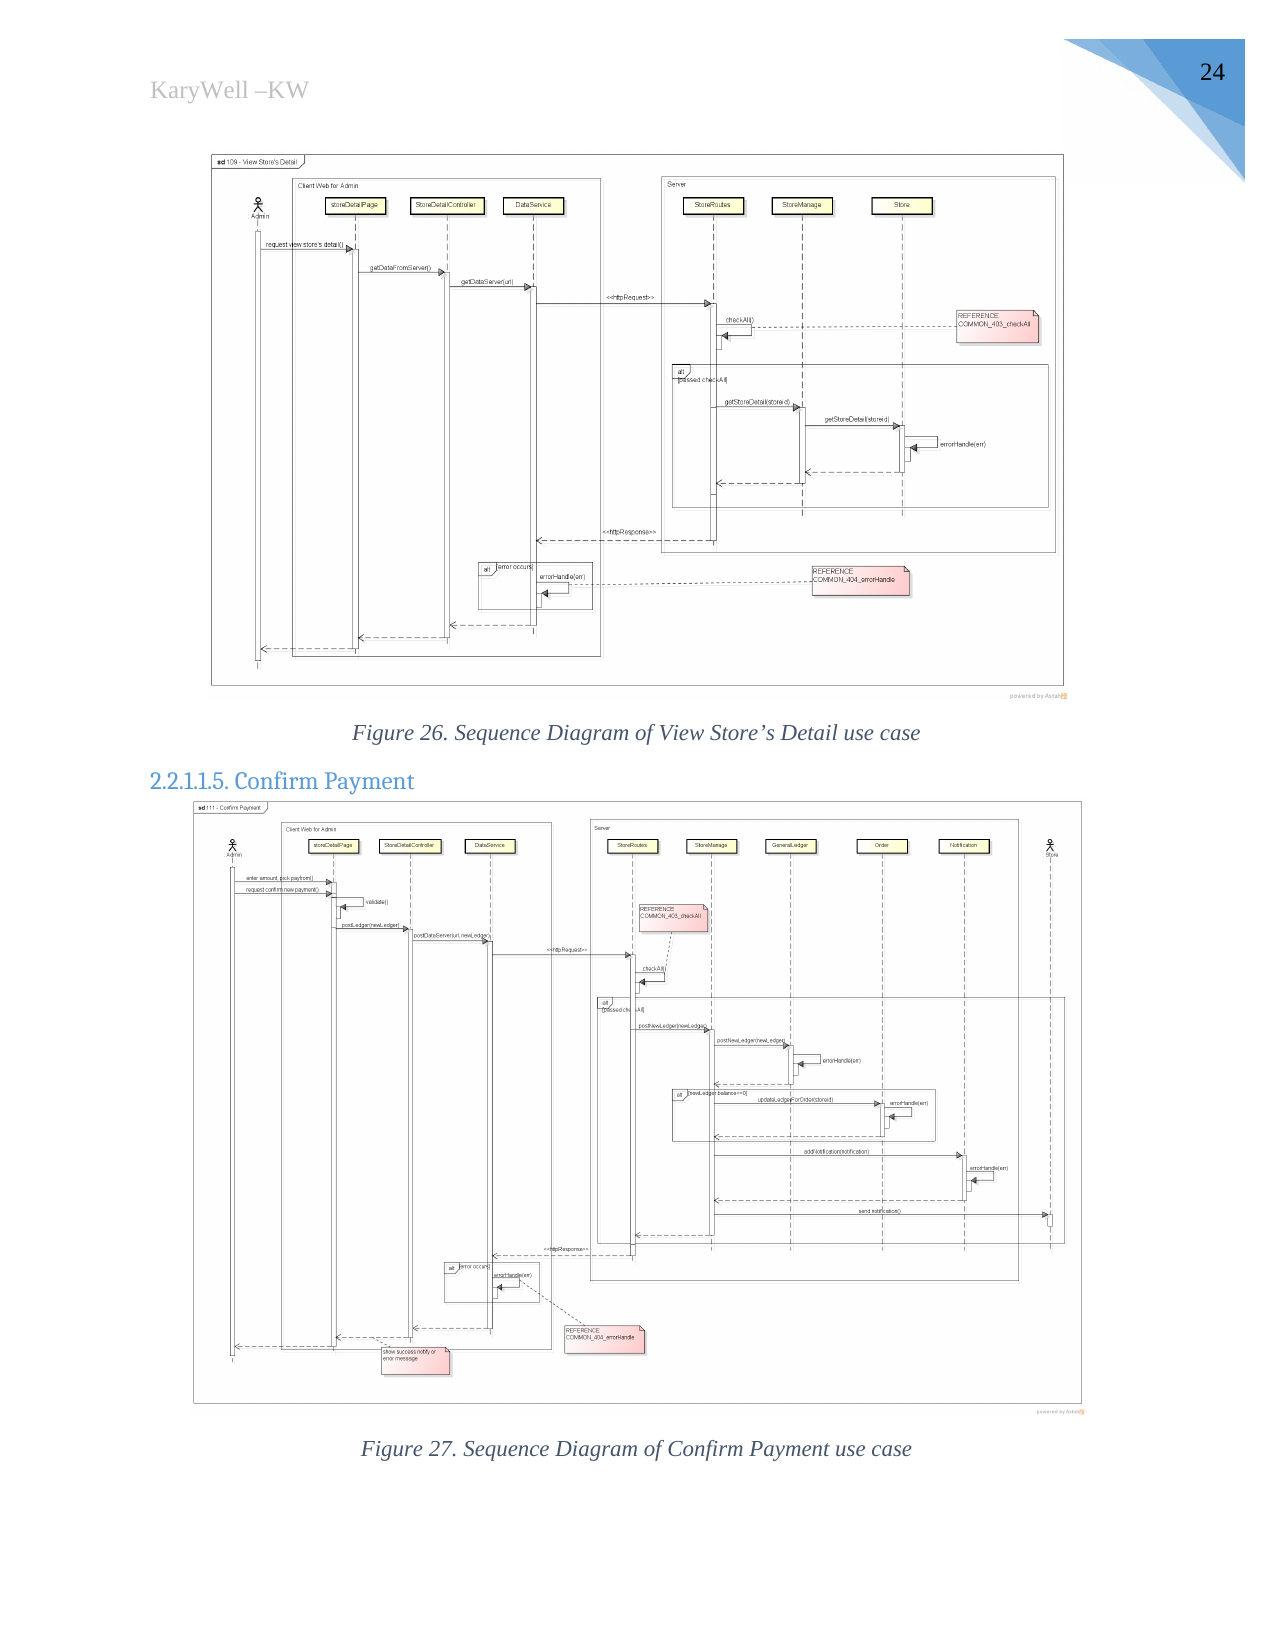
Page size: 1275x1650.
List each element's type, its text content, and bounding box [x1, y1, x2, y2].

picture [189, 797, 1086, 1416]
picture [206, 39, 1245, 701]
subtitle 2.2.1.1.5. Confirm Payment [150, 767, 1125, 795]
text Figure 26. Sequence Diagram of View Store’s Detail use case [150, 719, 1125, 746]
text Figure 27. Sequence Diagram of Confirm Payment use case [150, 1435, 1125, 1461]
